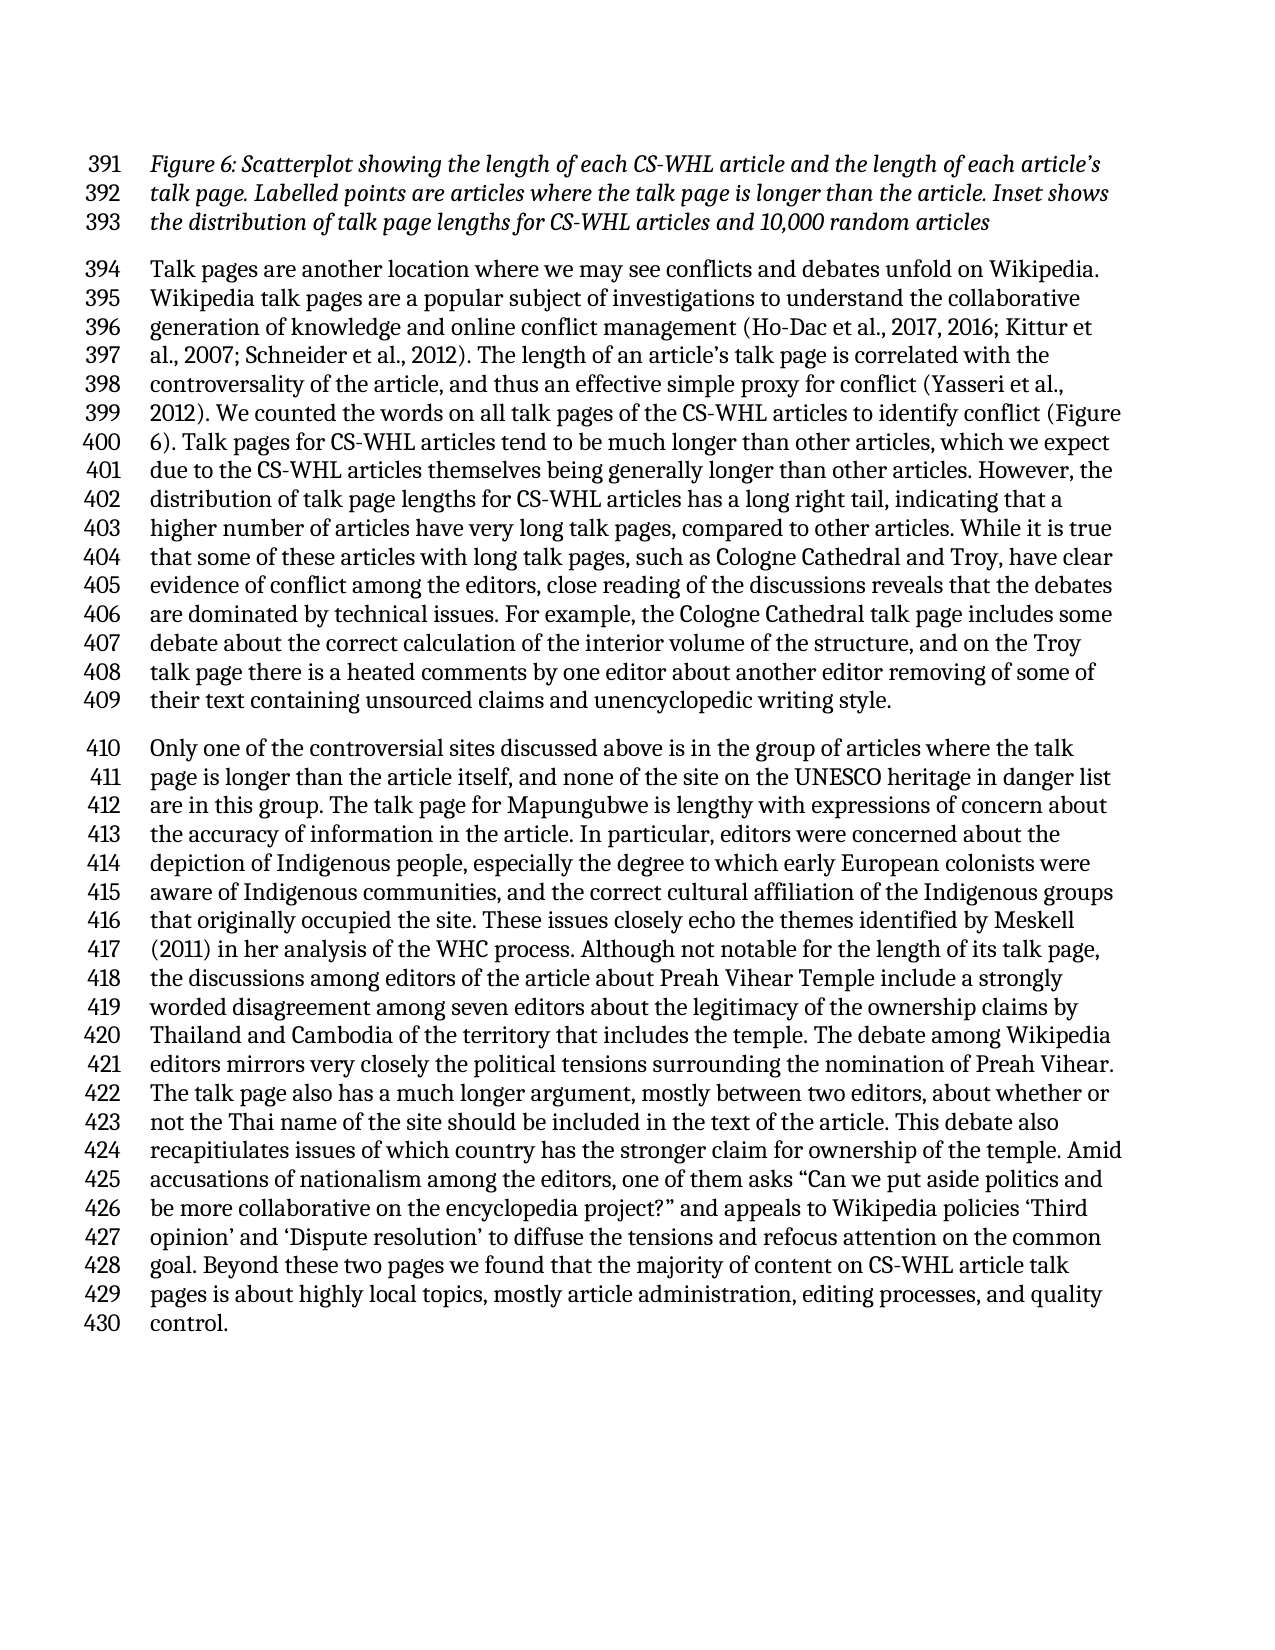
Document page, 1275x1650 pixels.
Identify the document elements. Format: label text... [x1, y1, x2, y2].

text Figure 6: Scatterplot showing the length of each CS-WHL article and the length of each article’s talk page. Labelled points are articles where the talk page is longer than the article. Inset shows the distribution of talk page lengths for CS-WHL articles and 10,000 random articles [150, 150, 1125, 236]
text Only one of the controversial sites discussed above is in the group of articles where the talk page is longer than the article itself, and none of the site on the UNESCO heritage in danger list are in this group. The talk page for Mapungubwe is lengthy with expressions of concern about the accuracy of information in the article. In particular, editors were concerned about the depiction of Indigenous people, especially the degree to which early European colonists were aware of Indigenous communities, and the correct cultural affiliation of the Indigenous groups that originally occupied the site. These issues closely echo the themes identified by Meskell (2011) in her analysis of the WHC process. Although not notable for the length of its talk page, the discussions among editors of the article about Preah Vihear Temple include a strongly worded disagreement among seven editors about the legitimacy of the ownership claims by Thailand and Cambodia of the territory that includes the temple. The debate among Wikipedia editors mirrors very closely the political tensions surrounding the nomination of Preah Vihear. The talk page also has a much longer argument, mostly between two editors, about whether or not the Thai name of the site should be included in the text of the article. This debate also recapitiulates issues of which country has the stronger claim for ownership of the temple. Amid accusations of nationalism among the editors, one of them asks “Can we put aside politics and be more collaborative on the encyclopedia project?” and appeals to Wikipedia policies ‘Third opinion’ and ‘Dispute resolution’ to diffuse the tensions and refocus attention on the common goal. Beyond these two pages we found that the majority of content on CS-WHL article talk pages is about highly local topics, mostly article administration, editing processes, and quality control. [150, 734, 1125, 1337]
text Talk pages are another location where we may see conflicts and debates unfold on Wikipedia. Wikipedia talk pages are a popular subject of investigations to understand the collaborative generation of knowledge and online conflict management (Ho-Dac et al., 2017, 2016; Kittur et al., 2007; Schneider et al., 2012). The length of an article’s talk page is correlated with the controversality of the article, and thus an effective simple proxy for conflict (Yasseri et al., 2012). We counted the words on all talk pages of the CS-WHL articles to identify conflict (Figure 6). Talk pages for CS-WHL articles tend to be much longer than other articles, which we expect due to the CS-WHL articles themselves being generally longer than other articles. However, the distribution of talk page lengths for CS-WHL articles has a long right tail, indicating that a higher number of articles have very long talk pages, compared to other articles. While it is true that some of these articles with long talk pages, such as Cologne Cathedral and Troy, have clear evidence of conflict among the editors, close reading of the discussions reveals that the debates are dominated by technical issues. For example, the Cologne Cathedral talk page includes some debate about the correct calculation of the interior volume of the structure, and on the Troy talk page there is a heated comments by one editor about another editor removing of some of their text containing unsourced claims and unencyclopedic writing style. [150, 255, 1125, 715]
